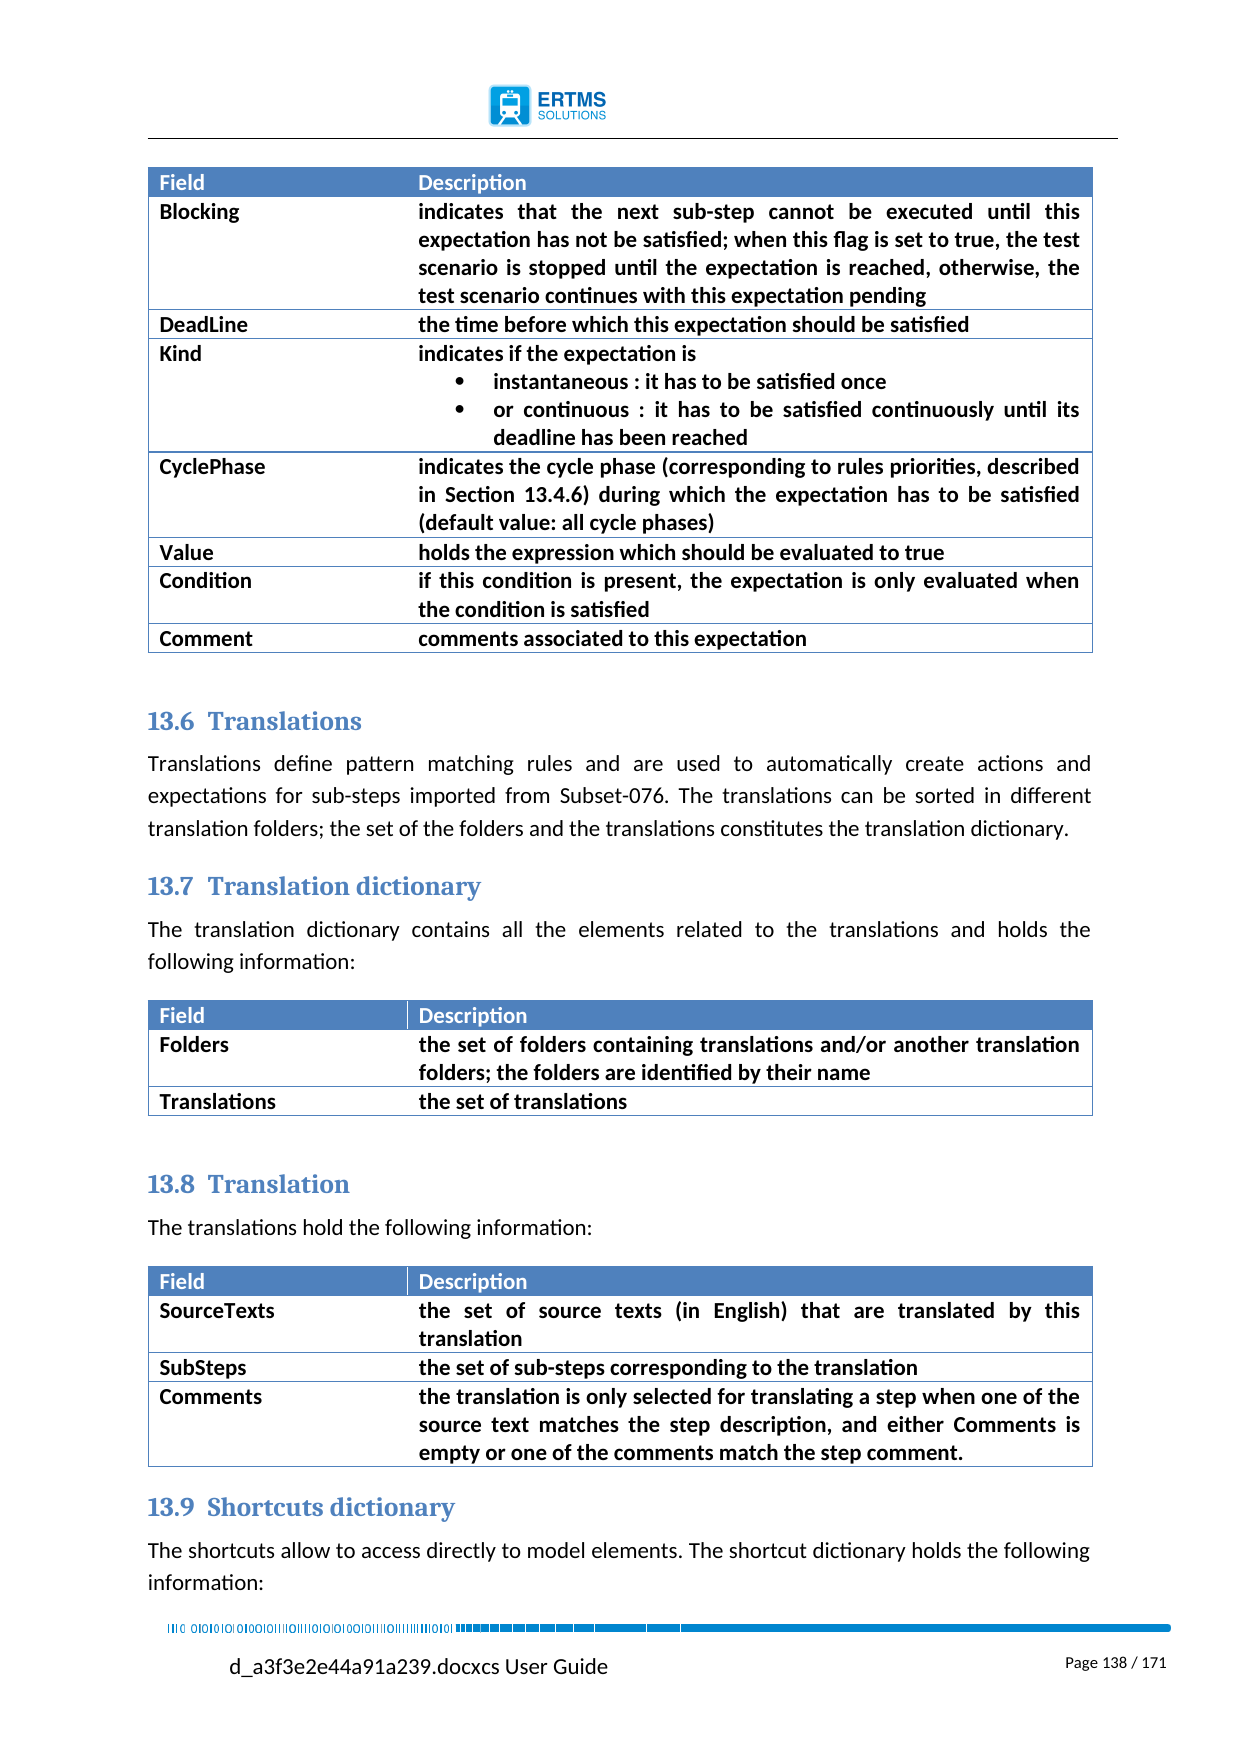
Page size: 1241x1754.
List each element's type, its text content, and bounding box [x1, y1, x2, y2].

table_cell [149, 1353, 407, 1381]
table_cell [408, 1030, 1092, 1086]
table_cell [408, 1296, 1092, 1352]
text Translations define pattern matching rules and are used to automatically create actions and expectations for sub-steps imported from Subset-076. The translations can be sorted in different translation folders; the set of the folders and the translations constitutes the translation dictionary. [148, 749, 1093, 842]
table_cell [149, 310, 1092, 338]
subtitle Translation [148, 1169, 1093, 1200]
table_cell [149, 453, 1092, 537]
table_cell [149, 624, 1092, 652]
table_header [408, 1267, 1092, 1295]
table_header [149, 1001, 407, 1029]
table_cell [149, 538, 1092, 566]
text The shortcuts allow to access directly to model elements. The shortcut dictionary holds the following information: [148, 1536, 1093, 1596]
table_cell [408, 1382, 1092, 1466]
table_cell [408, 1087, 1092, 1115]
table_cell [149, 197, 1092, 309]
text The translation dictionary contains all the elements related to the translations and holds the following information: [148, 915, 1093, 975]
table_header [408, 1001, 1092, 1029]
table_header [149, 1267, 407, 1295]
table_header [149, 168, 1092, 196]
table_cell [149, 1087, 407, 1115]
subtitle Translation dictionary [148, 871, 1093, 902]
picture [477, 73, 617, 138]
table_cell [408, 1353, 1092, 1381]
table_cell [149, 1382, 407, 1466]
subtitle Shortcuts dictionary [148, 1492, 1093, 1523]
picture [167, 1624, 1171, 1633]
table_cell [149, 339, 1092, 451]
subtitle Translations [148, 706, 1093, 737]
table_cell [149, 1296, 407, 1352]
text The translations hold the following information: [148, 1213, 1093, 1241]
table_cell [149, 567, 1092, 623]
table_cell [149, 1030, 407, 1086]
